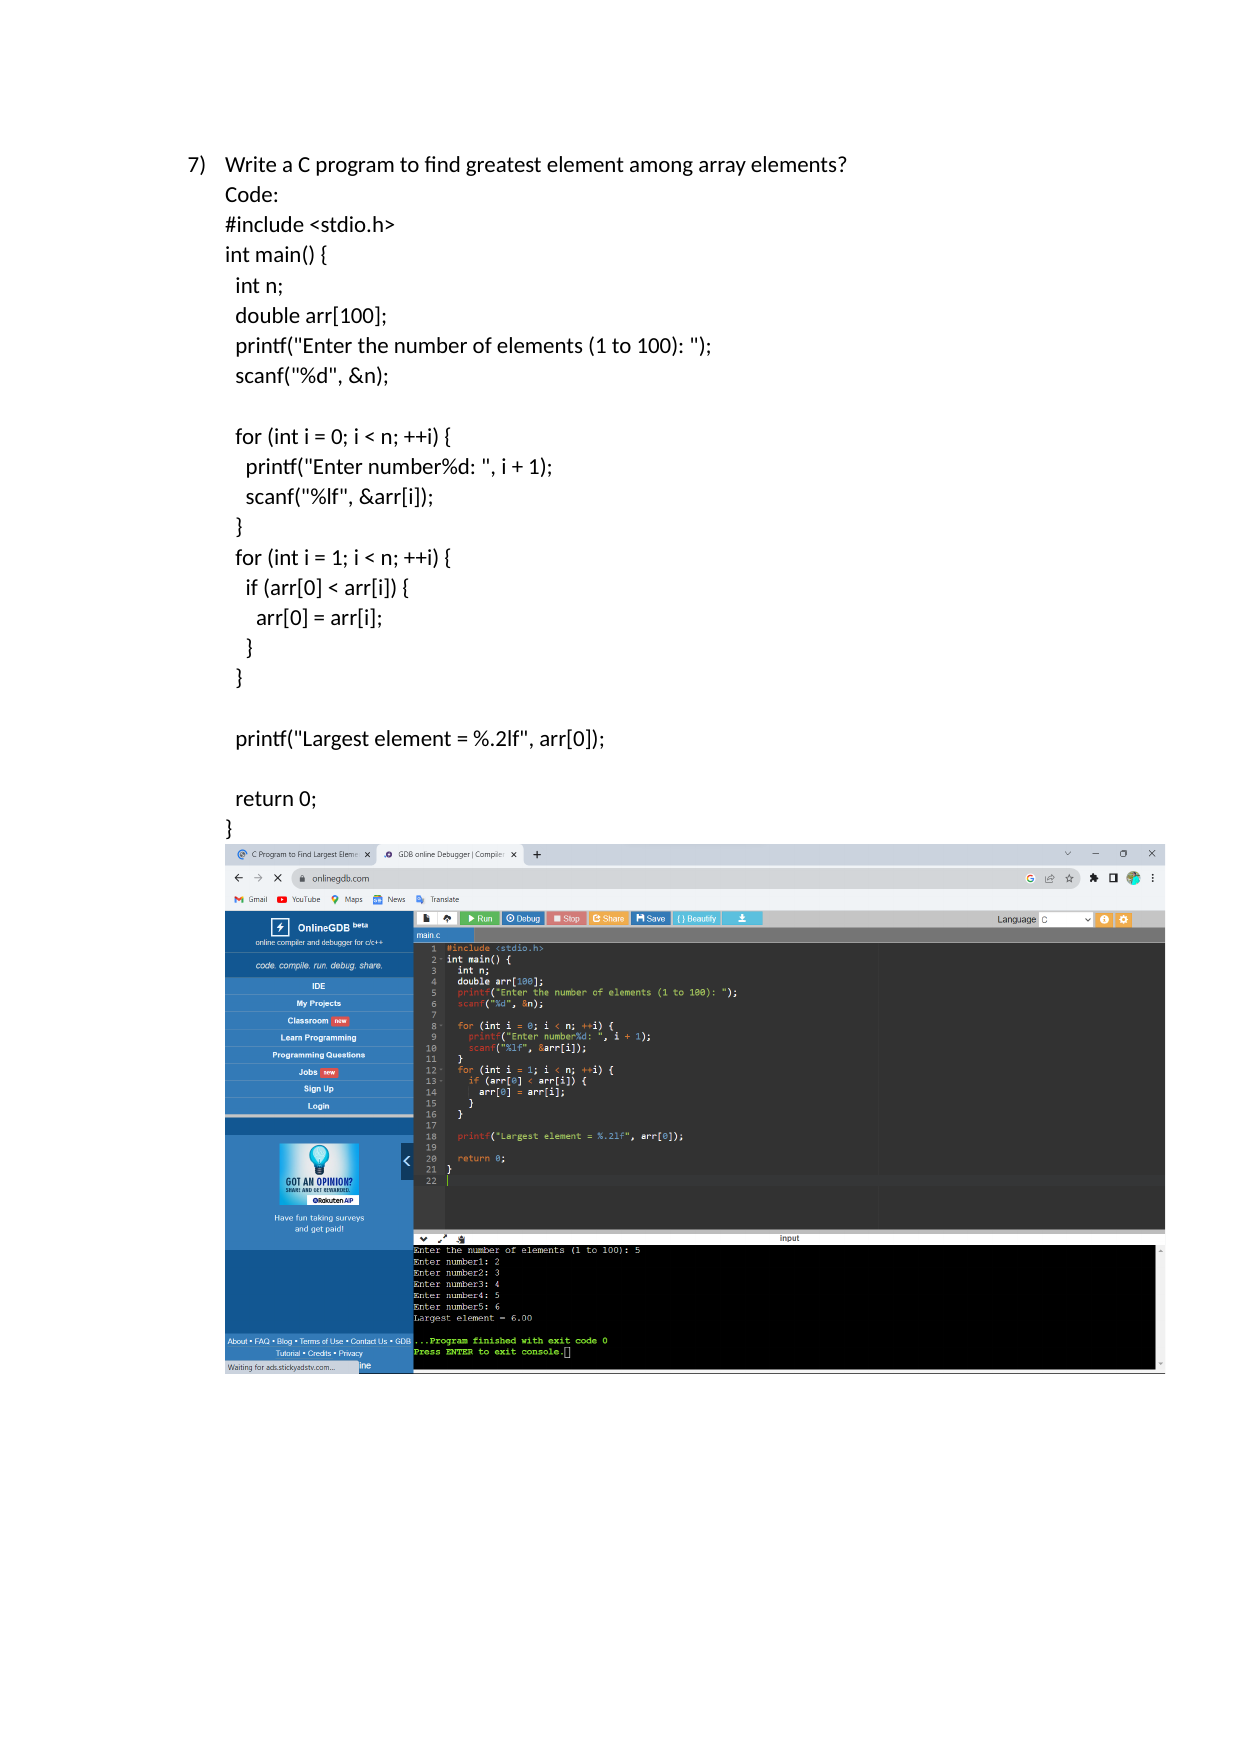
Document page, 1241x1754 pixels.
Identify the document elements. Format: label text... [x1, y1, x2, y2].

list int n; [225, 271, 1090, 299]
list } [225, 814, 1090, 843]
list printf("Enter the number of elements (1 to 100): "); [225, 331, 1090, 359]
list for (int i = 0; i < n; ++i) { [225, 422, 1090, 450]
list scanf("%lf", &arr[i]); [225, 482, 1090, 510]
list printf("Largest element = %.2lf", arr[0]); [225, 724, 1090, 752]
list return 0; [225, 784, 1090, 812]
list scanf("%d", &n); [225, 361, 1090, 389]
list Write a C program to find greatest element among array elements? [187, 150, 1090, 178]
list arr[0] = arr[i]; [225, 603, 1090, 631]
list int main() { [225, 241, 1090, 269]
picture [225, 844, 1166, 1374]
list printf("Enter number%d: ", i + 1); [225, 452, 1090, 480]
list } [225, 663, 1090, 692]
list double arr[100]; [225, 301, 1090, 329]
list } [225, 512, 1090, 541]
list if (arr[0] < arr[i]) { [225, 573, 1090, 601]
list for (int i = 1; i < n; ++i) { [225, 543, 1090, 571]
list Code: [225, 180, 1090, 208]
list } [225, 633, 1090, 661]
list #include <stdio.h> [225, 210, 1090, 238]
